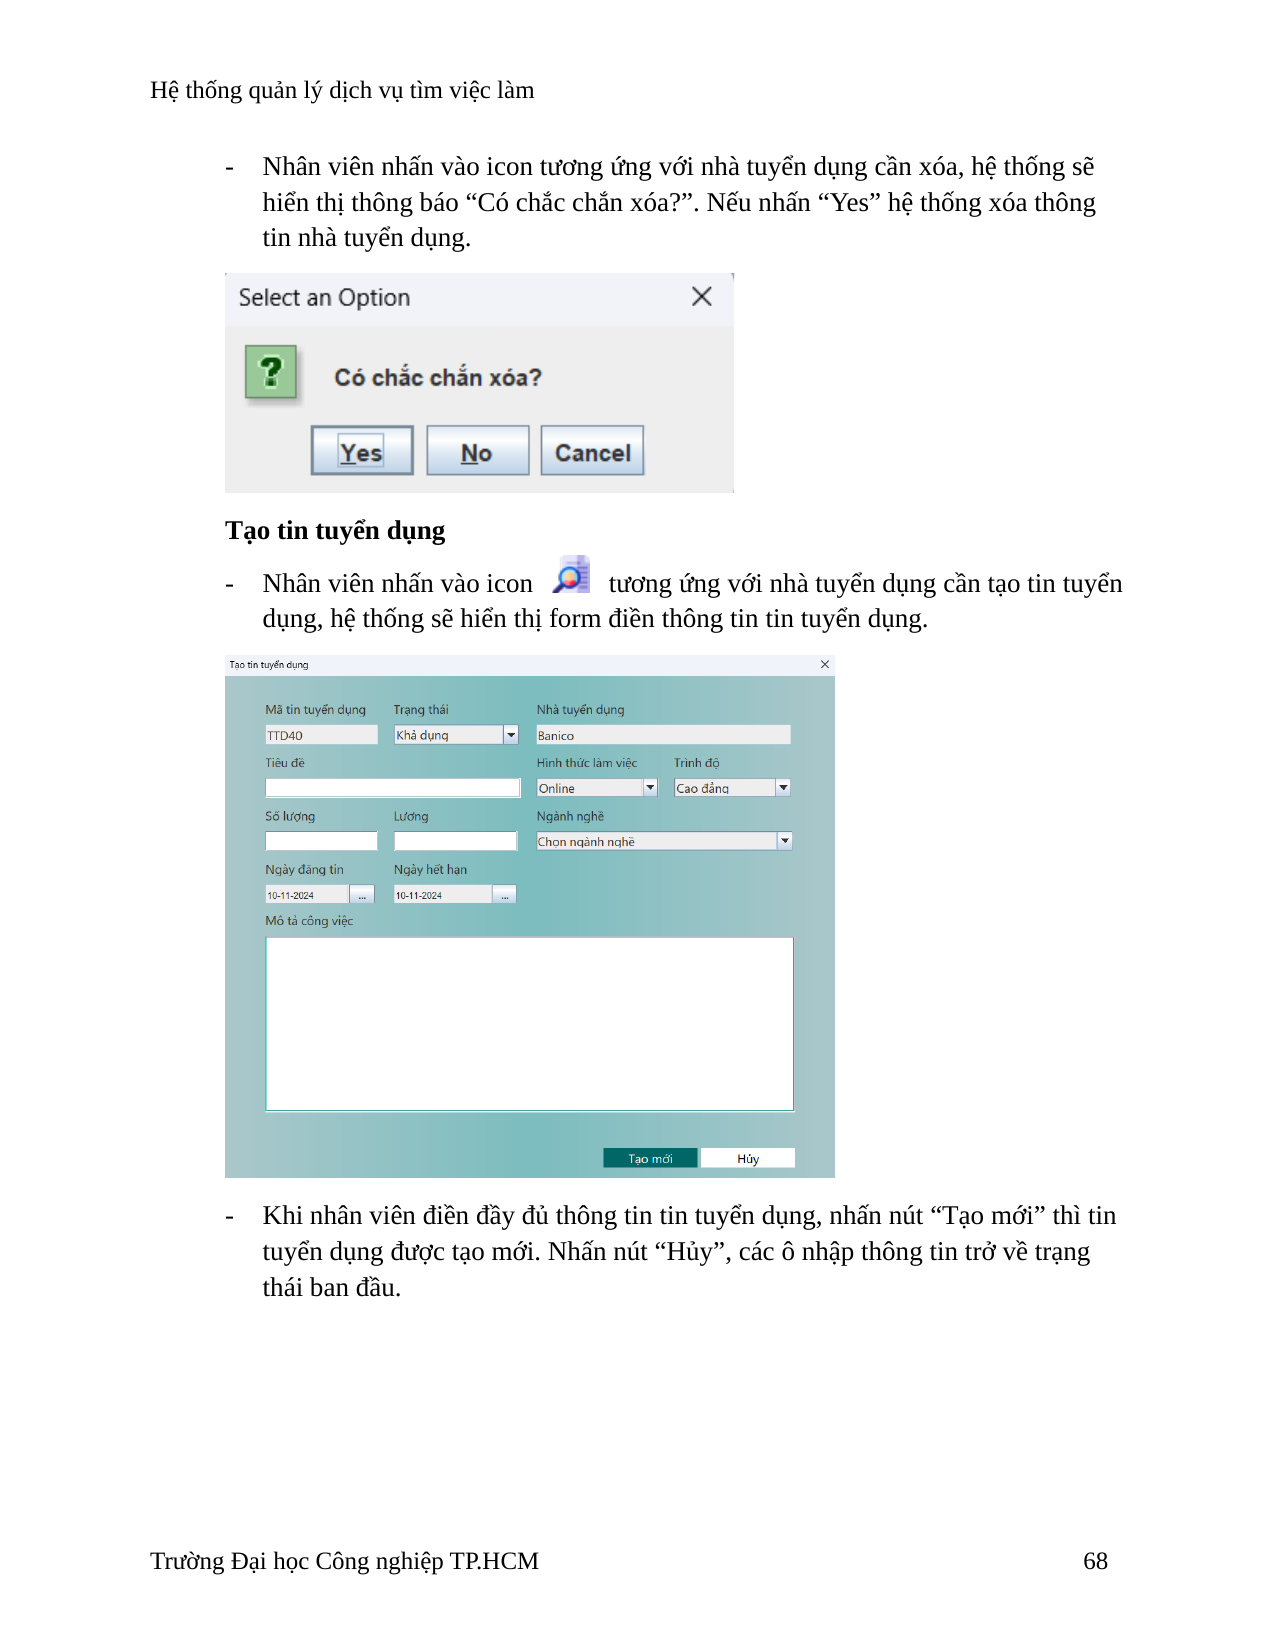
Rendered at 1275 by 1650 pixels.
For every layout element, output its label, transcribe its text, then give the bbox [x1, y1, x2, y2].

picture [225, 273, 735, 493]
picture [225, 655, 836, 1178]
list Khi nhân viên điền đầy đủ thông tin tin tuyển dụng, nhấn nút “Tạo mới” thì tin tuyển dụng được tạo mới. Nhấn nút “Hủy”, các ô nhập thông tin trở về trạng thái ban đầu. [225, 1199, 1125, 1302]
list Nhân viên nhấn vào icon tương ứng với nhà tuyển dụng cần xóa, hệ thống sẽ hiển thị thông báo “Có chắc chắn xóa?”. Nếu nhấn “Yes” hệ thống xóa thông tin nhà tuyển dụng. [225, 150, 1125, 253]
text Tạo tin tuyển dụng [225, 514, 1125, 546]
picture [552, 555, 590, 593]
list Nhân viên nhấn vào icon tương ứng với nhà tuyển dụng cần tạo tin tuyển dụng, hệ thống sẽ hiển thị form điền thông tin tin tuyển dụng. [225, 567, 1125, 634]
